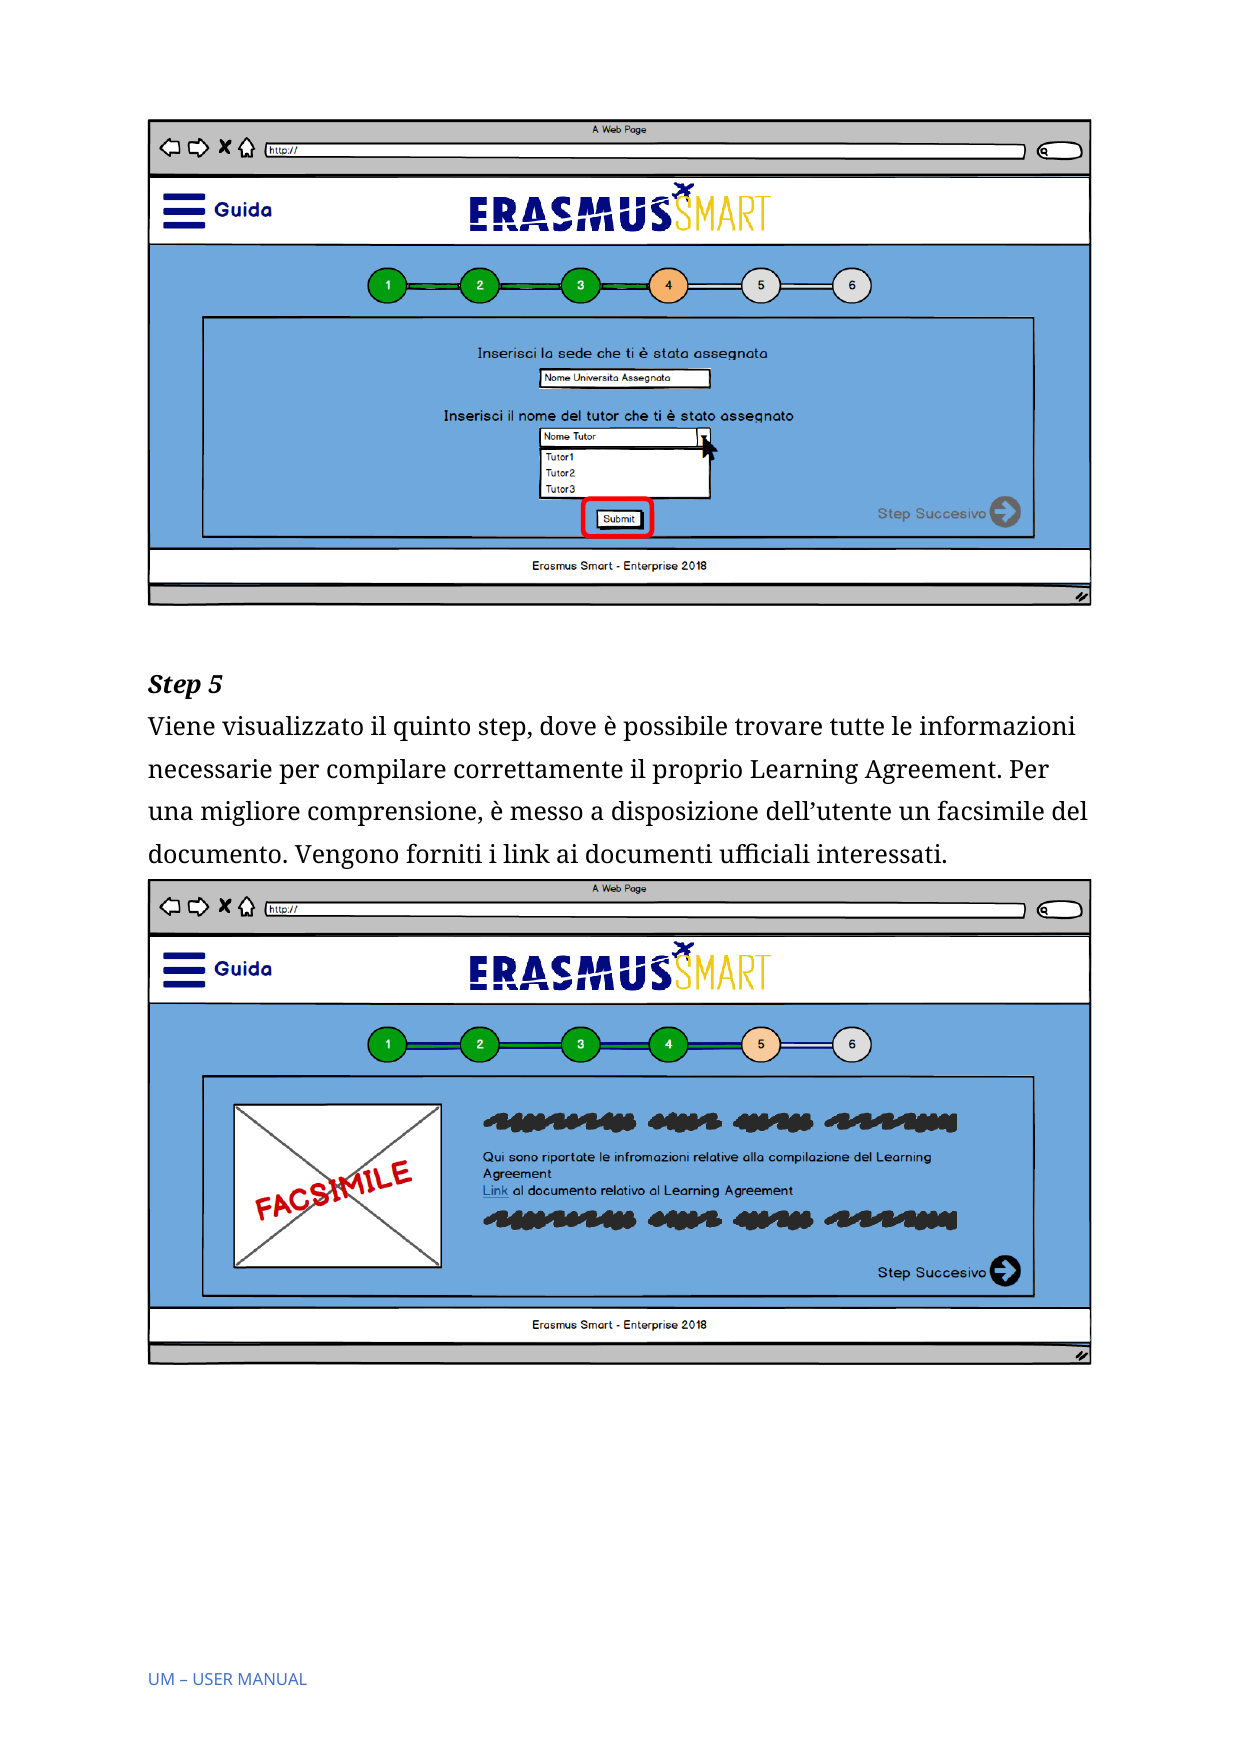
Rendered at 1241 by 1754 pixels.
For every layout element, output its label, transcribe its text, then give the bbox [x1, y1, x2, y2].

text Viene visualizzato il quinto step, dove è possibile trovare tutte le informazioni necessarie per compilare correttamente il proprio Learning Agreement. Per una migliore comprensione, è messo a disposizione dell’utente un facsimile del documento. Vengono forniti i link ai documenti ufficiali interessati. [148, 709, 1092, 879]
picture [147, 119, 1092, 606]
picture [147, 879, 1092, 1365]
subtitle Step 5 [148, 667, 1092, 701]
